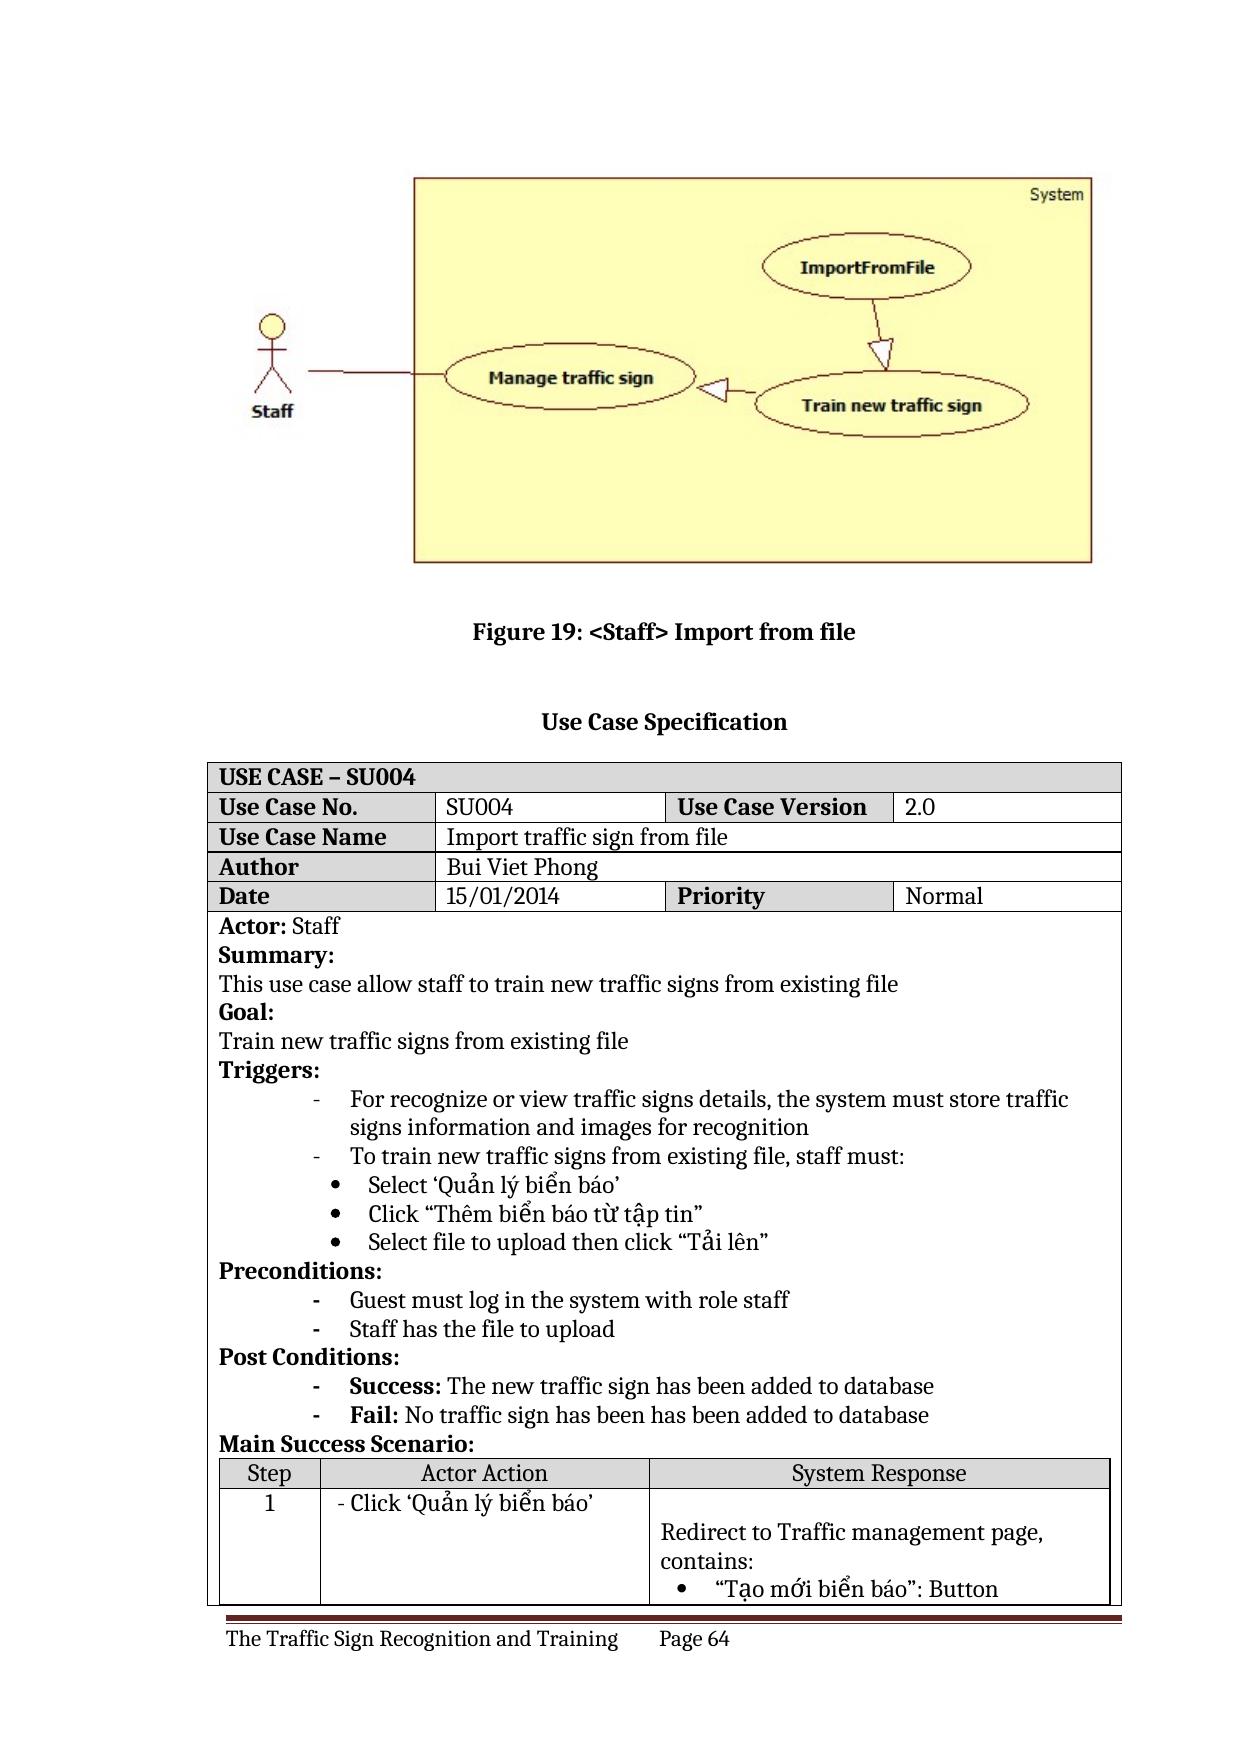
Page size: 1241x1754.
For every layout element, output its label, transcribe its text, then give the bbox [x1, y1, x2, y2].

text Figure 19: <Staff> Import from file [207, 618, 1122, 647]
table_cell Use Case Name [208, 823, 435, 851]
table_cell SU004 [436, 793, 665, 822]
table_cell Priority [666, 882, 893, 911]
table_cell 15/01/2014 [436, 882, 665, 911]
subtitle Use Case Specification [207, 708, 1122, 737]
picture [206, 147, 1123, 594]
table_cell Normal [894, 882, 1121, 911]
table_cell Import traffic sign from file [436, 823, 1121, 851]
table_cell 2.0 [894, 793, 1121, 822]
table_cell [208, 912, 1121, 1605]
table_cell Bui Viet Phong [436, 853, 1121, 881]
table_cell Use Case No. [208, 793, 435, 822]
table_cell Use Case Version [666, 793, 893, 822]
table_cell Date [208, 882, 435, 911]
table_cell Author [208, 853, 435, 881]
table_header USE CASE – SU004 [208, 763, 1121, 792]
